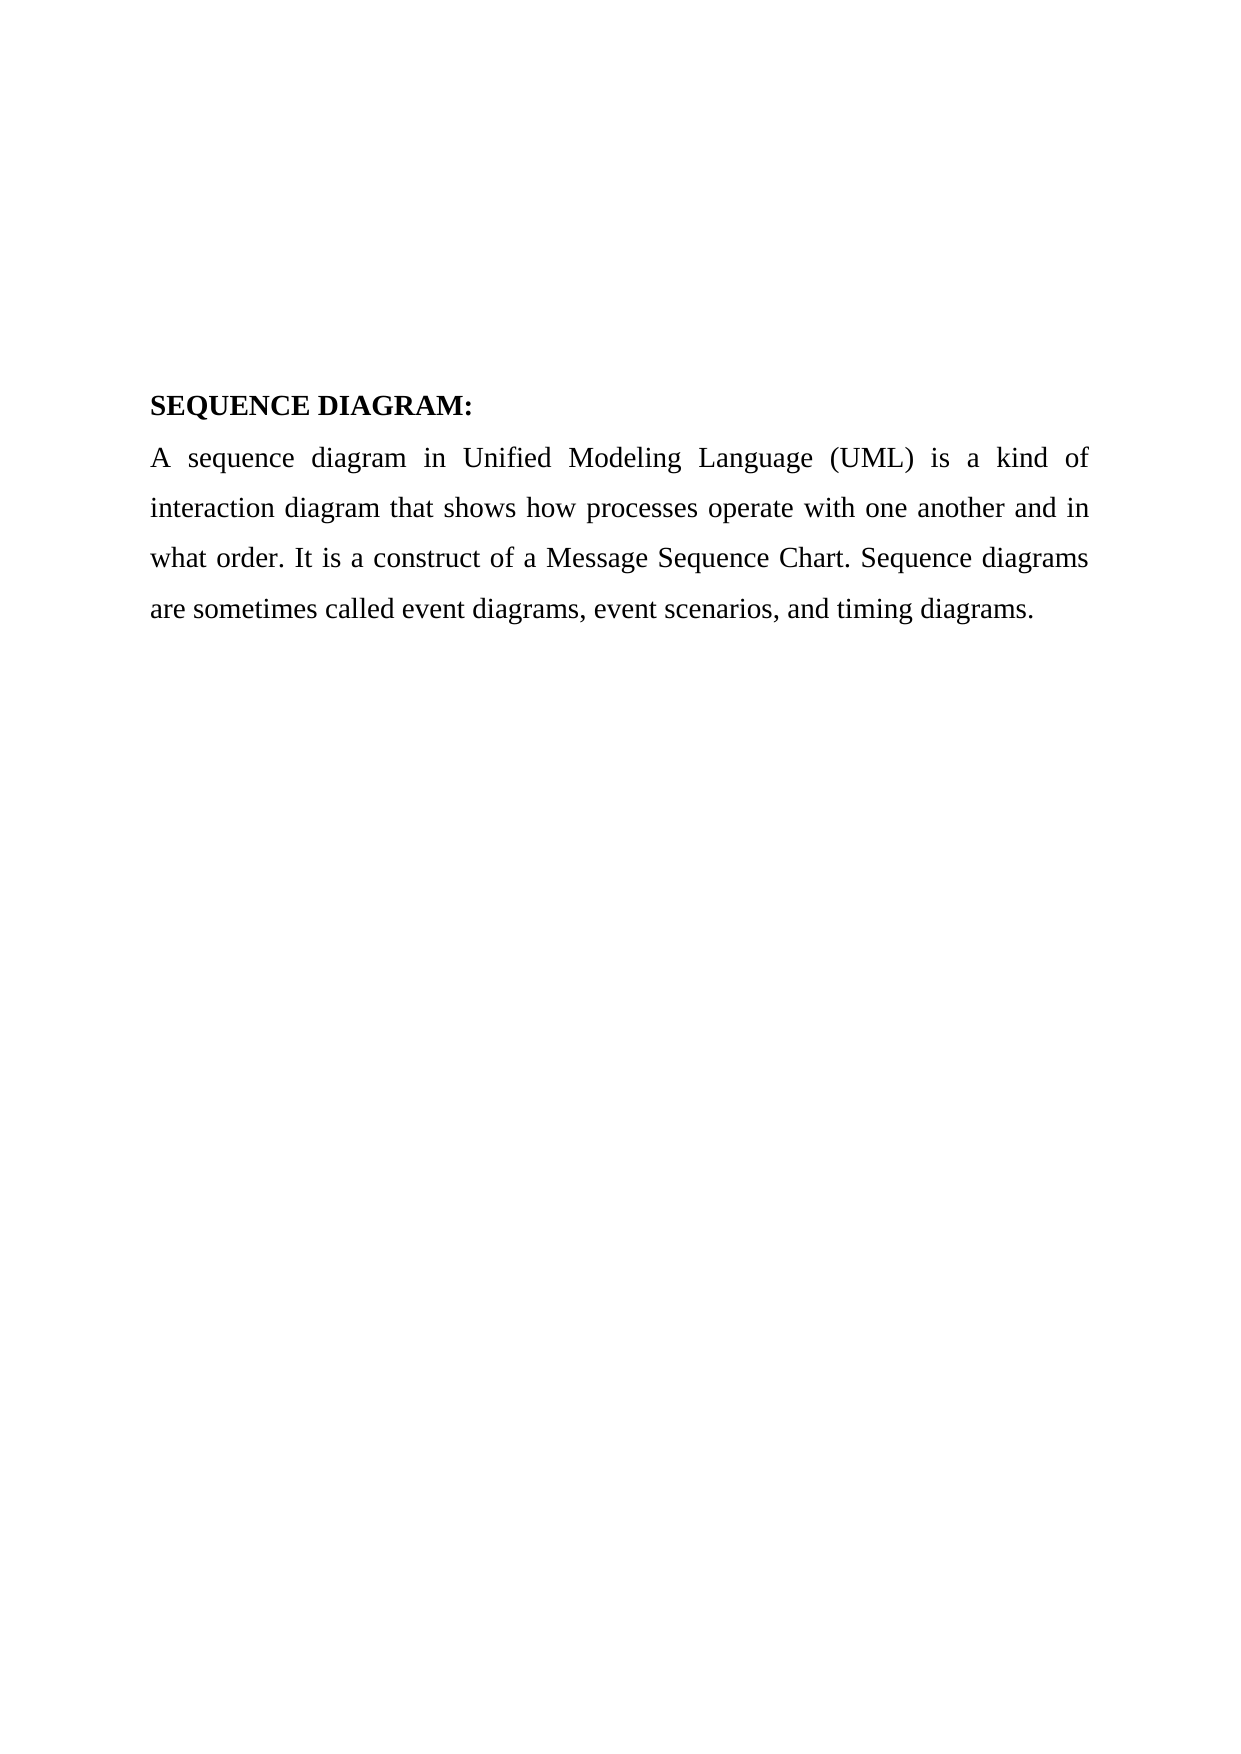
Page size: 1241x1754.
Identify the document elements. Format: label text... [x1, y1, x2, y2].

text A sequence diagram in Unified Modeling Language (UML) is a kind of interaction diagram that shows how processes operate with one another and in what order. It is a construct of a Message Sequence Chart. Sequence diagrams are sometimes called event diagrams, event scenarios, and timing diagrams. [150, 440, 1090, 624]
text SEQUENCE DIAGRAM: [150, 388, 1090, 421]
